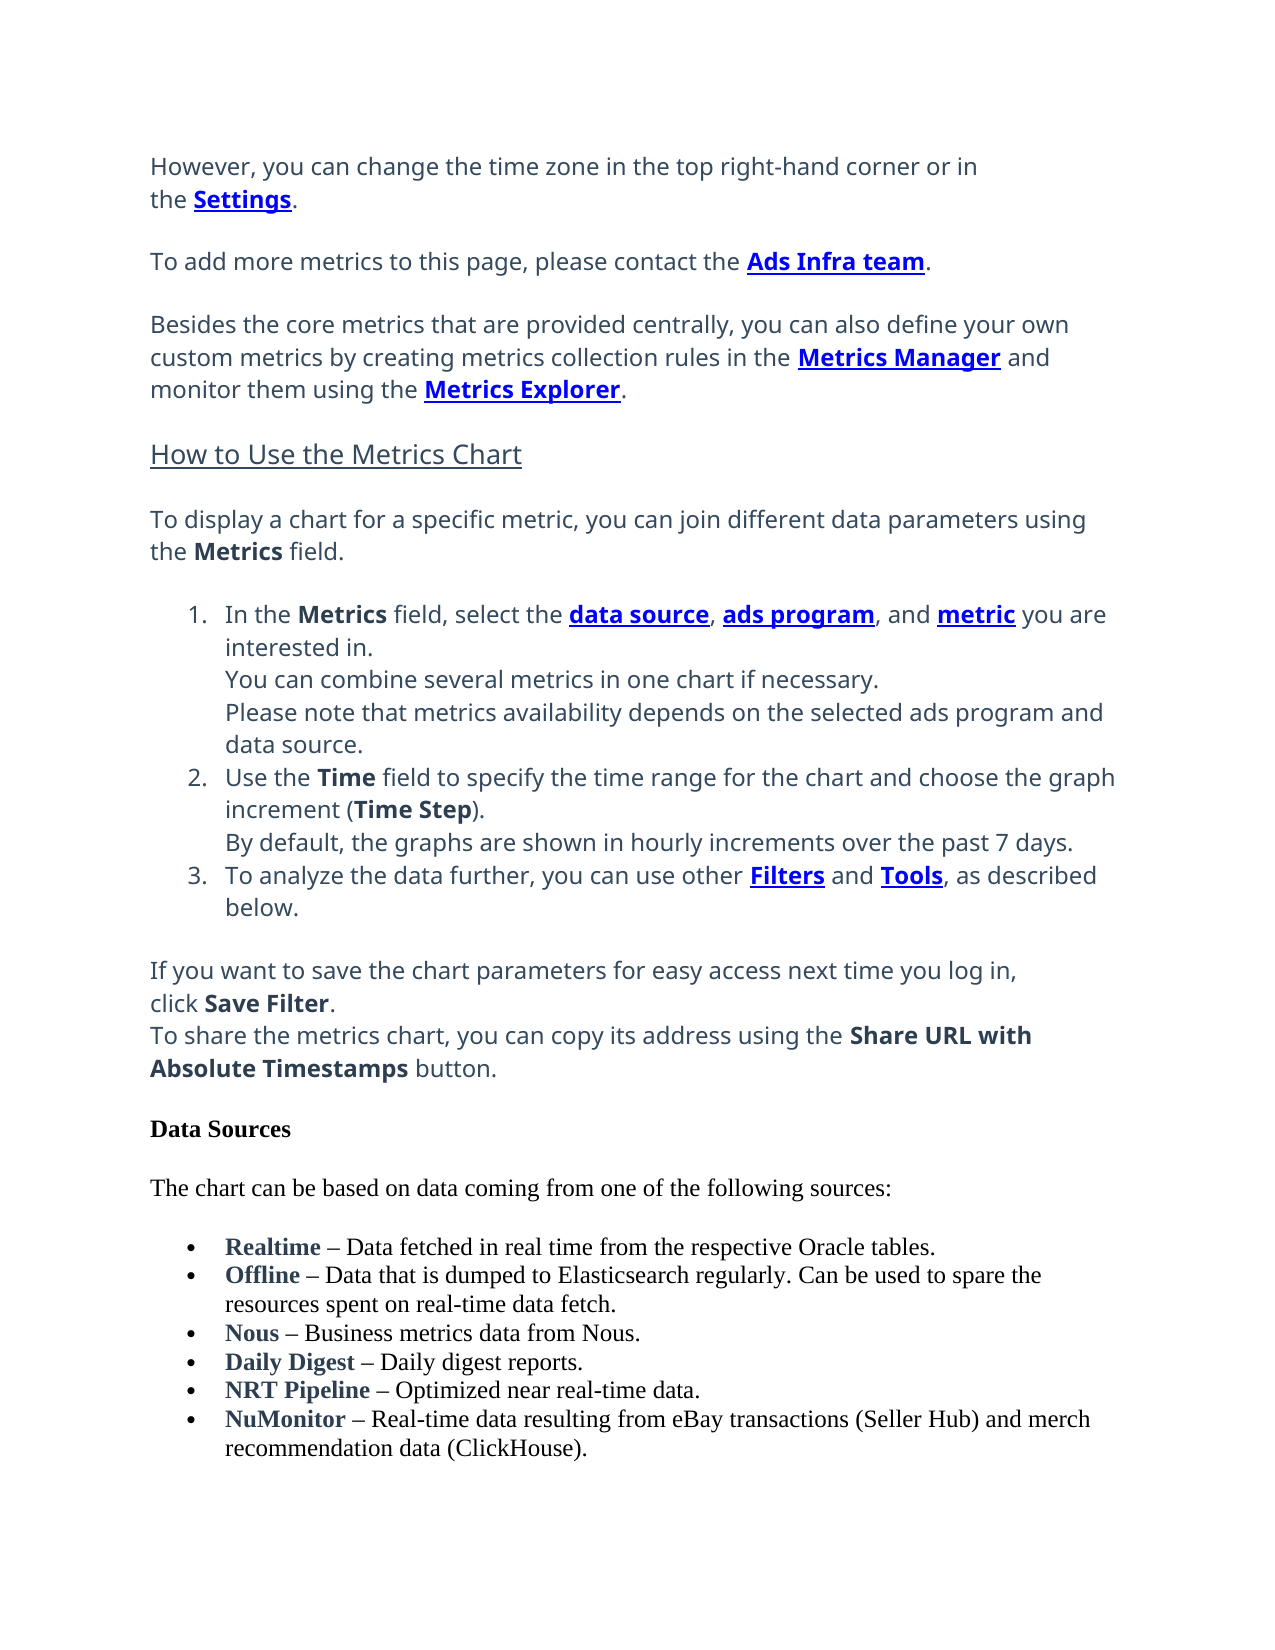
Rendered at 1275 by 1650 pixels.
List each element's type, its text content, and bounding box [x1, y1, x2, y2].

text The chart can be based on data coming from one of the following sources: [150, 1173, 1125, 1202]
list Use the Time field to specify the time range for the chart and choose the graph increment (Time Step). By default, the graphs are shown in hourly increments over the past 7 days. [187, 761, 1125, 858]
list Daily Digest – Daily digest reports. [187, 1347, 1125, 1375]
text To add more metrics to this page, please contact the Ads Infra team. [150, 245, 1125, 278]
list To analyze the data further, you can use other Filters and Tools, as described below. [187, 858, 1125, 924]
text Besides the core metrics that are provided centrally, you can also define your own custom metrics by creating metrics collection rules in the Metrics Manager and monitor them using the Metrics Explorer. [150, 308, 1125, 406]
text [150, 150, 1125, 215]
list NRT Pipeline – Optimized near real-time data. [187, 1375, 1125, 1404]
text If you want to save the chart parameters for easy access next time you log in, click Save Filter. To share the metrics chart, you can copy its address using the Share URL with Absolute Timestamps button. [150, 954, 1125, 1084]
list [187, 1404, 1125, 1462]
text Data Sources [150, 1114, 1125, 1143]
text To display a chart for a specific metric, you can join different data parameters using the Metrics field. [150, 502, 1125, 568]
list Realtime – Data fetched in real time from the respective Oracle tables. [187, 1232, 1125, 1260]
list In the Metrics field, select the data source, ads program, and metric you are interested in. You can combine several metrics in one chart if necessary. Please note that metrics availability depends on the selected ads program and data source. [187, 598, 1125, 761]
list Nous – Business metrics data from Nous. [187, 1318, 1125, 1347]
list Offline – Data that is dumped to Elasticsearch regularly. Can be used to spare the resources spent on real-time data fetch. [187, 1260, 1125, 1318]
subtitle How to Use the Metrics Chart [150, 436, 1125, 472]
